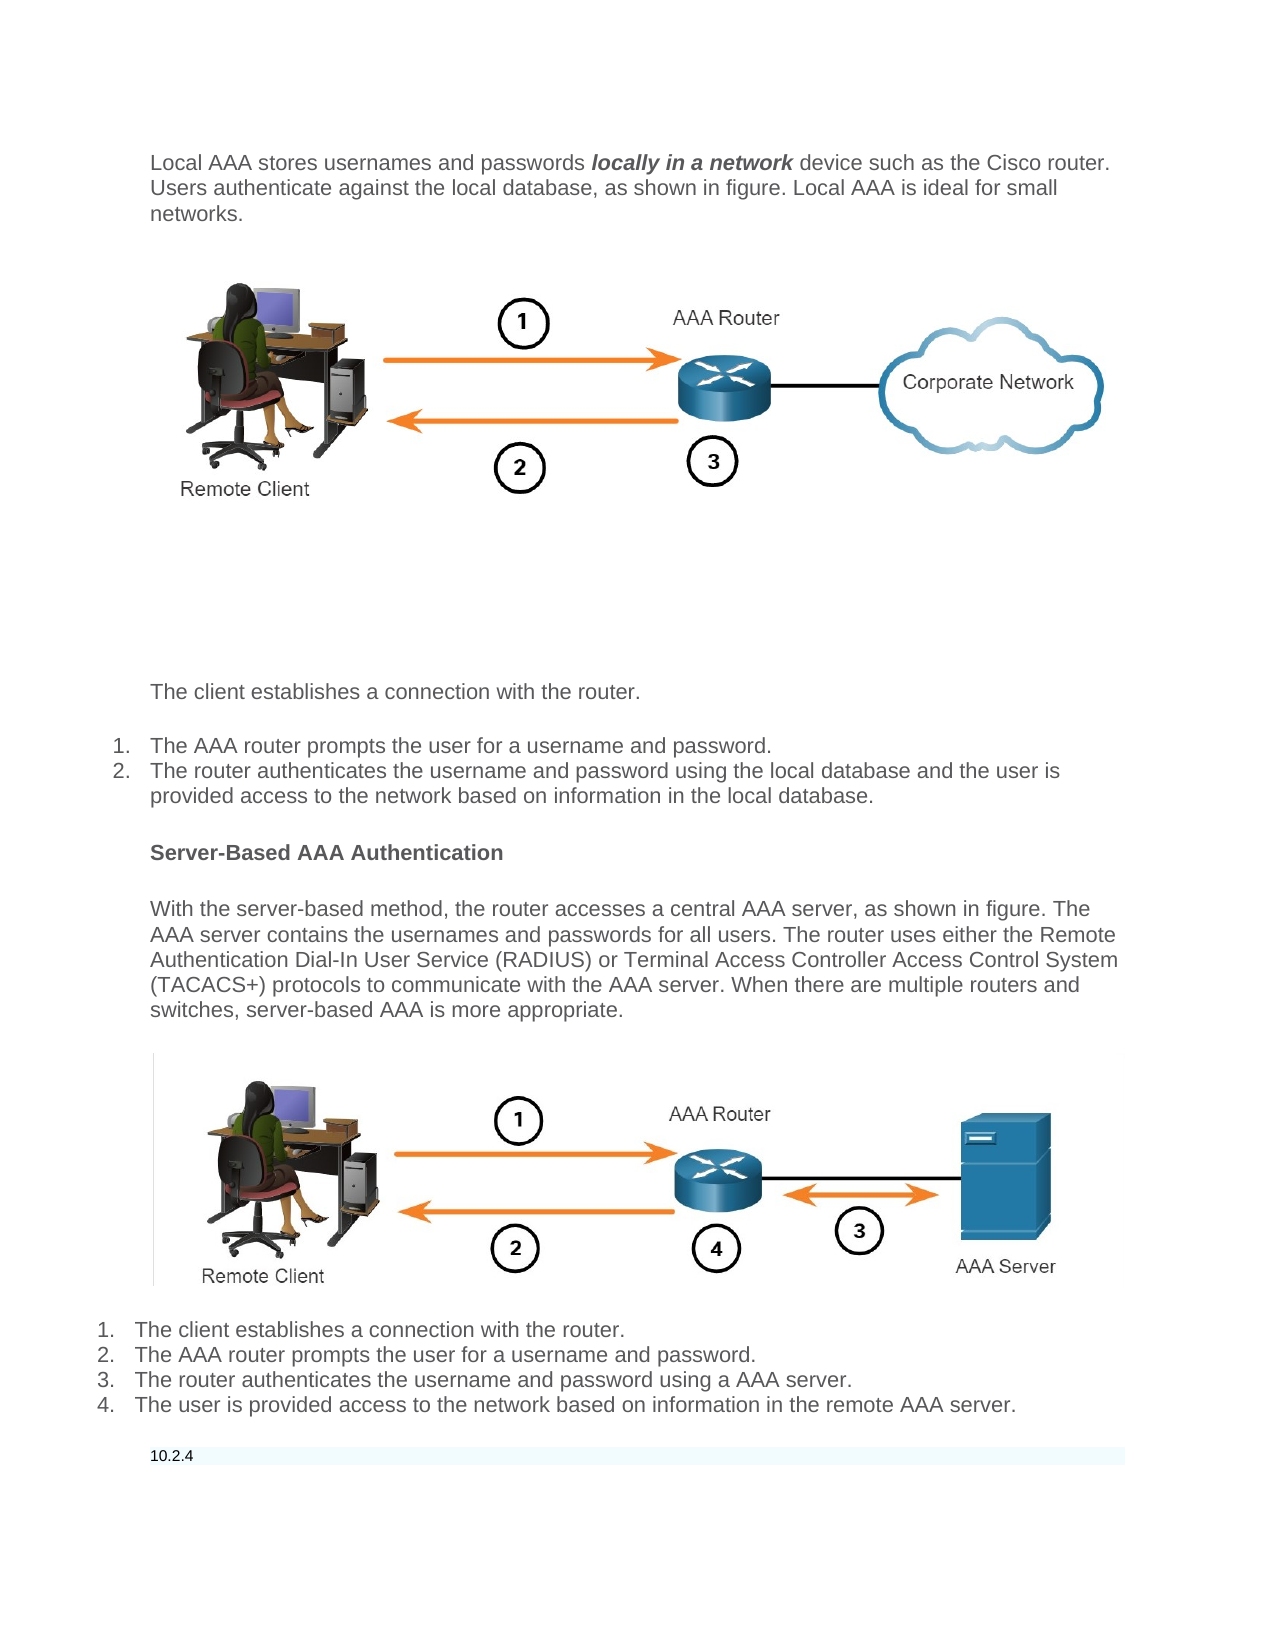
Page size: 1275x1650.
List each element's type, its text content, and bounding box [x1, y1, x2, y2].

picture [150, 256, 1125, 529]
list The router authenticates the username and password using the local database and the user is provided access to the network based on information in the local database. [112, 758, 1125, 808]
text 10.2.4 [150, 1447, 1125, 1465]
text The client establishes a connection with the router. [150, 653, 1125, 704]
picture [150, 1053, 1125, 1286]
text With the server-based method, the router accesses a central AAA server, as shown in figure. The AAA server contains the usernames and passwords for all users. The router uses either the Remote Authentication Dial-In User Service (RADIUS) or Terminal Access Controller Access Control System (TACACS+) protocols to communicate with the AAA server. When there are multiple routers and switches, server-based AAA is more appropriate. [150, 896, 1125, 1022]
list The client establishes a connection with the router. [97, 1317, 1125, 1342]
list The router authenticates the username and password using a AAA server. [97, 1367, 1125, 1392]
list The AAA router prompts the user for a username and password. [112, 733, 1125, 758]
text Server-Based AAA Authentication [150, 840, 1125, 865]
list The user is provided access to the network based on information in the remote AAA server. [97, 1392, 1125, 1418]
list The AAA router prompts the user for a username and password. [97, 1342, 1125, 1367]
text Local AAA stores usernames and passwords locally in a network device such as the Cisco router. Users authenticate against the local database, as shown in figure. Local AAA is ideal for small networks. [150, 150, 1125, 226]
